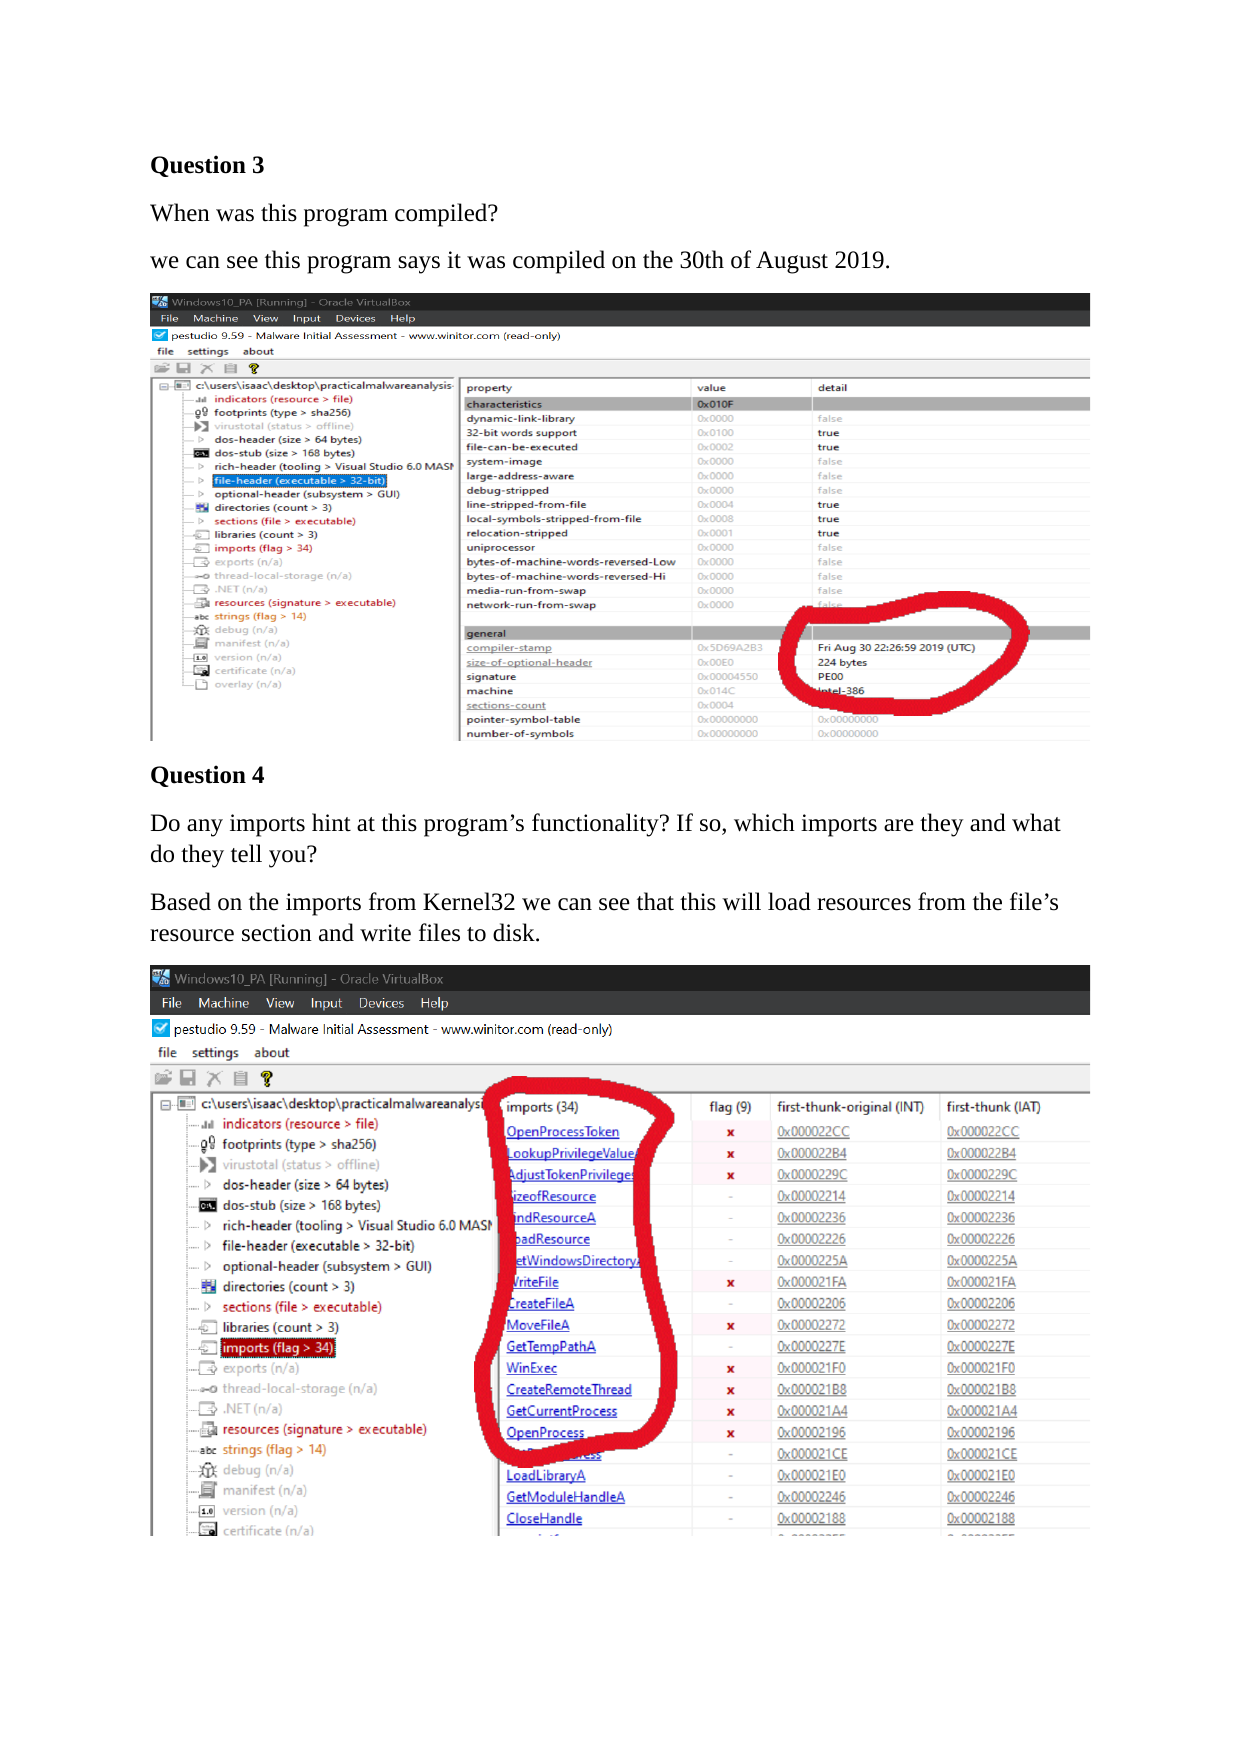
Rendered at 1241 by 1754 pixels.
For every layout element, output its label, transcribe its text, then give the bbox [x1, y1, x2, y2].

text Question 3 [150, 150, 1090, 179]
text we can see this program says it was compiled on the 30th of August 2019. [150, 245, 1090, 274]
text Do any imports hint at this program’s functionality? If so, which imports are they and what do they tell you? [150, 808, 1090, 868]
text Based on the imports from Kernel32 we can see that this will load resources from the file’s resource section and write files to disk. [150, 887, 1090, 946]
picture [150, 293, 1091, 741]
text Question 4 [150, 760, 1090, 789]
picture [150, 965, 1091, 1536]
text When was this program compiled? [150, 198, 1090, 226]
